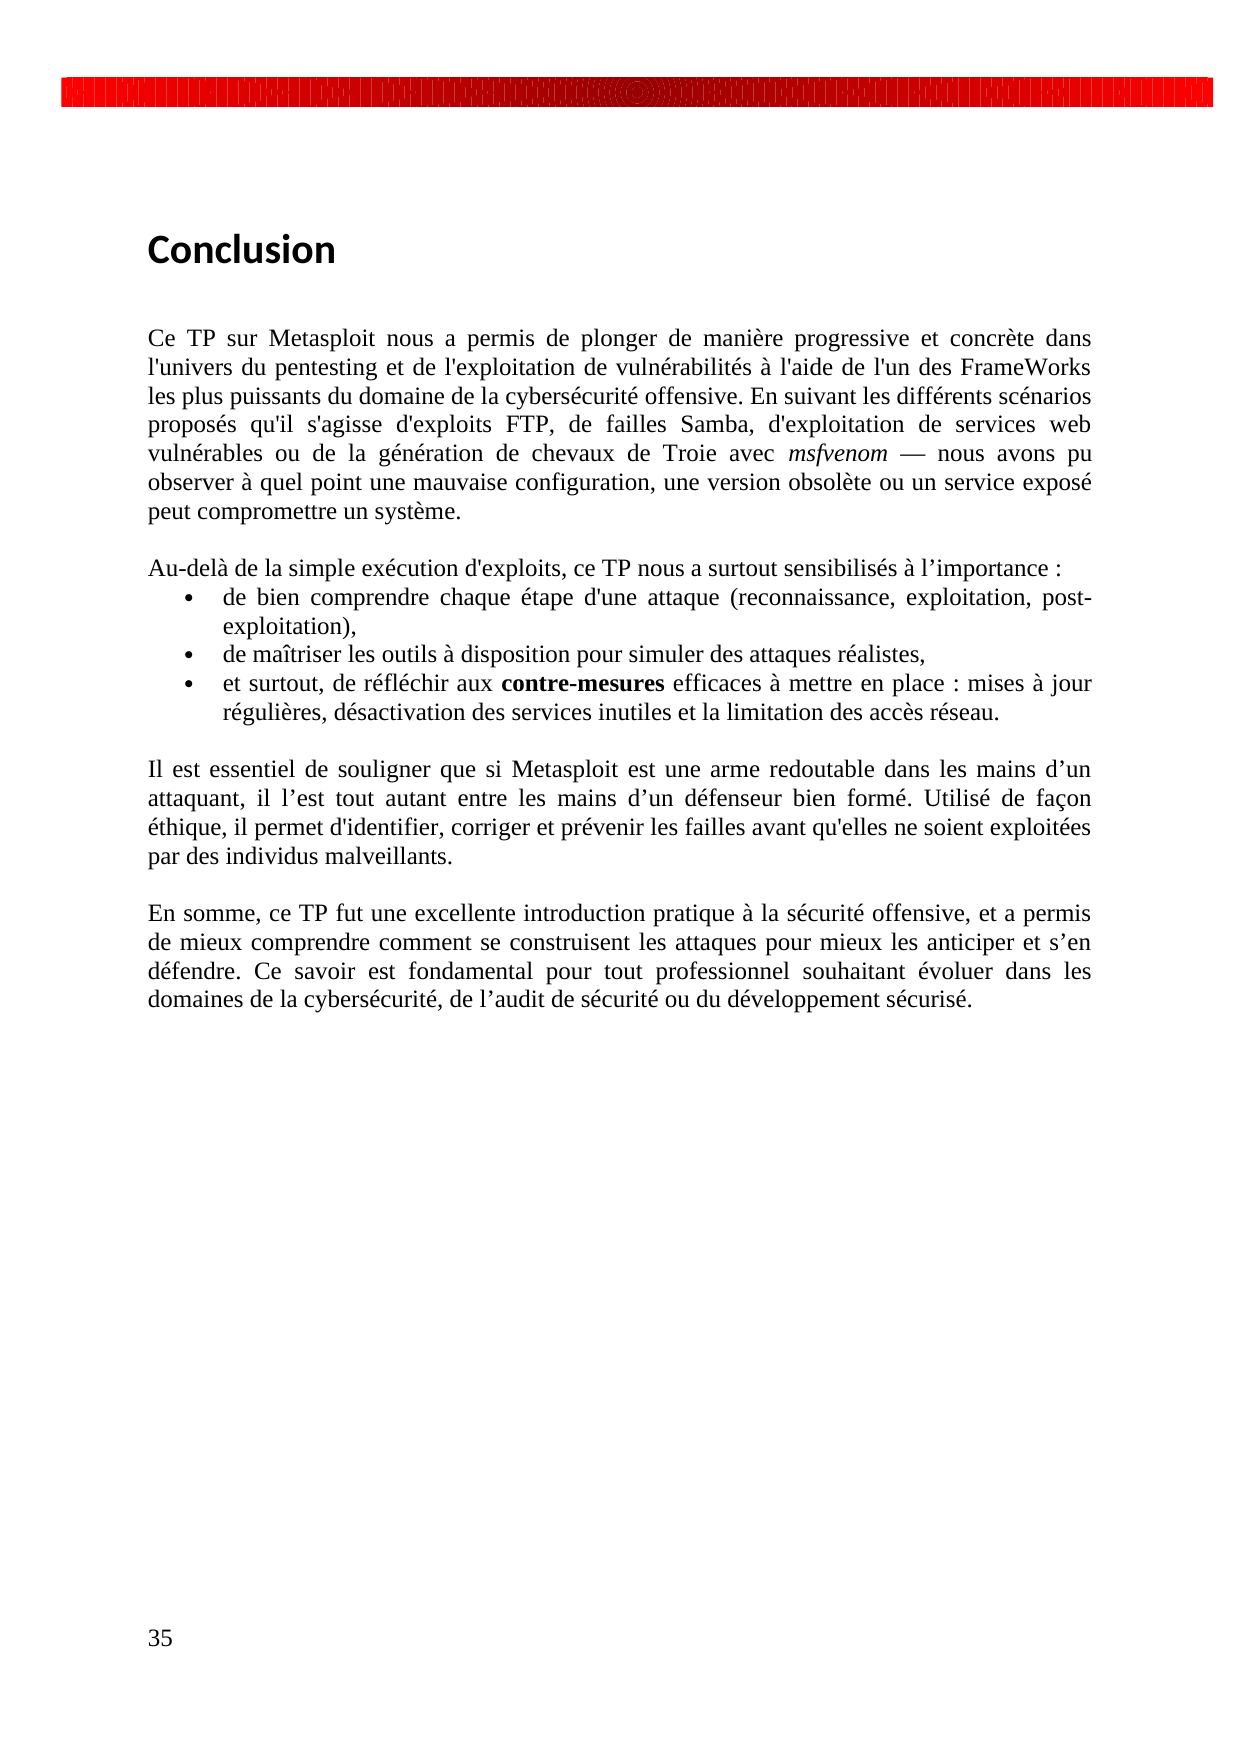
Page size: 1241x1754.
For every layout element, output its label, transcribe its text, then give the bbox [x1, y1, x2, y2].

text Ce TP sur Metasploit nous a permis de plonger de manière progressive et concrète dans l'univers du pentesting et de l'exploitation de vulnérabilités à l'aide de l'un des FrameWorks les plus puissants du domaine de la cybersécurité offensive. En suivant les différents scénarios proposés qu'il s'agisse d'exploits FTP, de failles Samba, d'exploitation de services web vulnérables ou de la génération de chevaux de Troie avec msfvenom — nous avons pu observer à quel point une mauvaise configuration, une version obsolète ou un service exposé peut compromettre un système. [148, 323, 1093, 524]
list et surtout, de réfléchir aux contre-mesures efficaces à mettre en place : mises à jour régulières, désactivation des services inutiles et la limitation des accès réseau. [185, 668, 1093, 726]
title Conclusion [148, 223, 1093, 273]
list de maîtriser les outils à disposition pour simuler des attaques réalistes, [185, 639, 1093, 668]
text Il est essentiel de souligner que si Metasploit est une arme redoutable dans les mains d’un attaquant, il l’est tout autant entre les mains d’un défenseur bien formé. Utilisé de façon éthique, il permet d'identifier, corriger et prévenir les failles avant qu'elles ne soient exploitées par des individus malveillants. [148, 754, 1093, 869]
text En somme, ce TP fut une excellente introduction pratique à la sécurité offensive, et a permis de mieux comprendre comment se construisent les attaques pour mieux les anticiper et s’en défendre. Ce savoir est fondamental pour tout professionnel souhaitant évoluer dans les domaines de la cybersécurité, de l’audit de sécurité ou du développement sécurisé. [148, 898, 1093, 1013]
text Au-delà de la simple exécution d'exploits, ce TP nous a surtout sensibilisés à l’importance : [148, 553, 1093, 582]
list de bien comprendre chaque étape d'une attaque (reconnaissance, exploitation, post-exploitation), [185, 582, 1093, 639]
